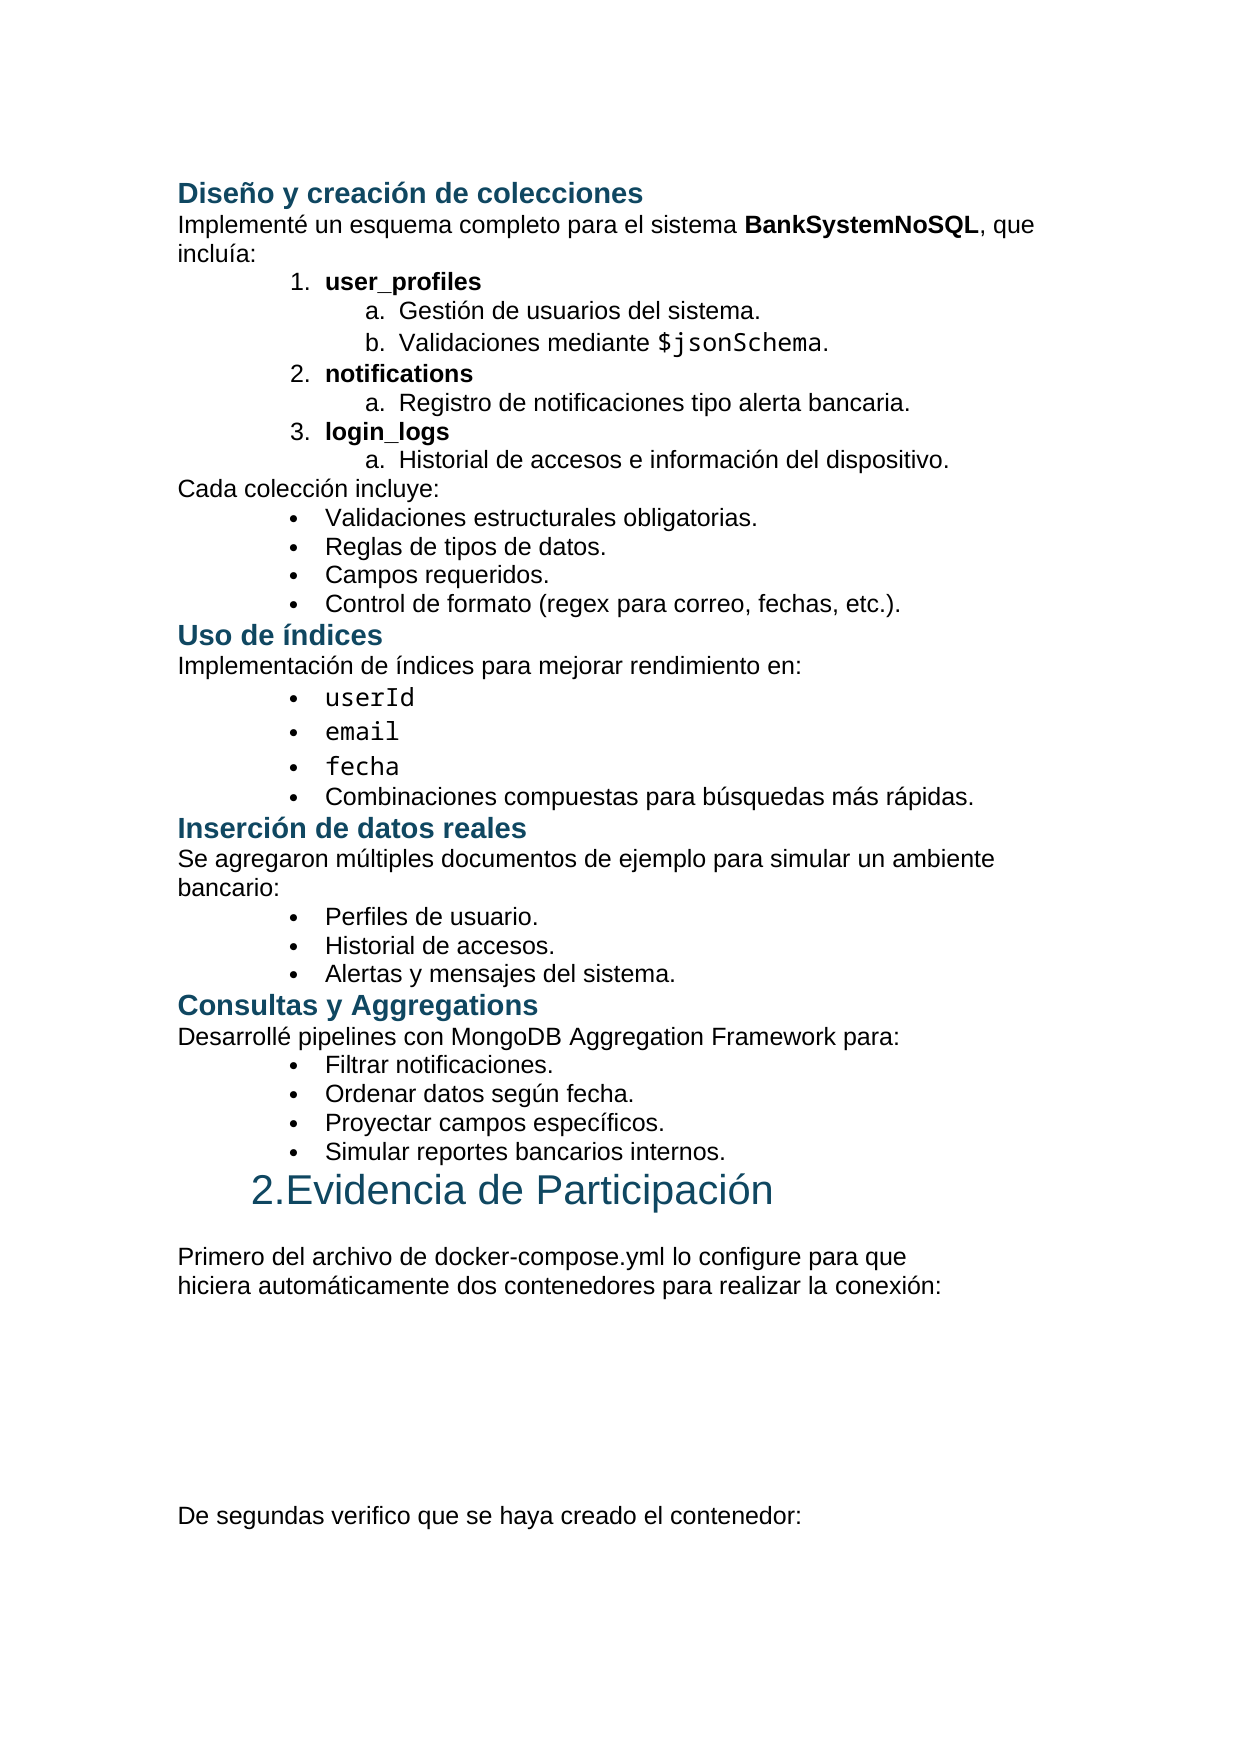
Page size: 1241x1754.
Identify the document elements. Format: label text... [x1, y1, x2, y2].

list userId [290, 680, 1063, 714]
text Primero del archivo de docker-compose.yml lo configure para que hiciera automáticamente dos contenedores para realizar la conexión: [177, 1242, 1063, 1300]
text De segundas verifico que se haya creado el contenedor: [177, 1501, 1063, 1530]
text Desarrollé pipelines con MongoDB Aggregation Framework para: [177, 1022, 1063, 1051]
list Simular reportes bancarios internos. [290, 1137, 1063, 1166]
list Ordenar datos según fecha. [290, 1079, 1063, 1108]
list Alertas y mensajes del sistema. [290, 959, 1063, 988]
list Reglas de tipos de datos. [290, 531, 1063, 560]
list Validaciones mediante $jsonSchema. [365, 325, 1063, 359]
list Validaciones estructurales obligatorias. [290, 503, 1063, 531]
list user_profiles [290, 267, 1063, 296]
text Cada colección incluye: [177, 474, 1063, 503]
list Gestión de usuarios del sistema. [365, 296, 1063, 325]
list Registro de notificaciones tipo alerta bancaria. [365, 388, 1063, 416]
list Combinaciones compuestas para búsquedas más rápidas. [290, 782, 1063, 811]
text Consultas y Aggregations [177, 988, 1063, 1022]
text Uso de índices [177, 618, 1063, 651]
text Diseño y creación de colecciones [177, 176, 1063, 210]
list Historial de accesos. [290, 931, 1063, 959]
list fecha [290, 748, 1063, 782]
list Control de formato (regex para correo, fechas, etc.). [290, 589, 1063, 618]
list Historial de accesos e información del dispositivo. [365, 445, 1063, 474]
list notifications [290, 359, 1063, 388]
text Implementé un esquema completo para el sistema BankSystemNoSQL, que incluía: [177, 210, 1063, 267]
text 2.Evidencia de Participación [177, 1166, 1063, 1213]
text Inserción de datos reales [177, 811, 1063, 844]
text Se agregaron múltiples documentos de ejemplo para simular un ambiente bancario: [177, 844, 1063, 902]
list login_logs [290, 416, 1063, 445]
list Filtrar notificaciones. [290, 1051, 1063, 1079]
list Campos requeridos. [290, 560, 1063, 589]
text Implementación de índices para mejorar rendimiento en: [177, 651, 1063, 680]
list email [290, 714, 1063, 748]
list Proyectar campos específicos. [290, 1108, 1063, 1137]
list Perfiles de usuario. [290, 902, 1063, 931]
